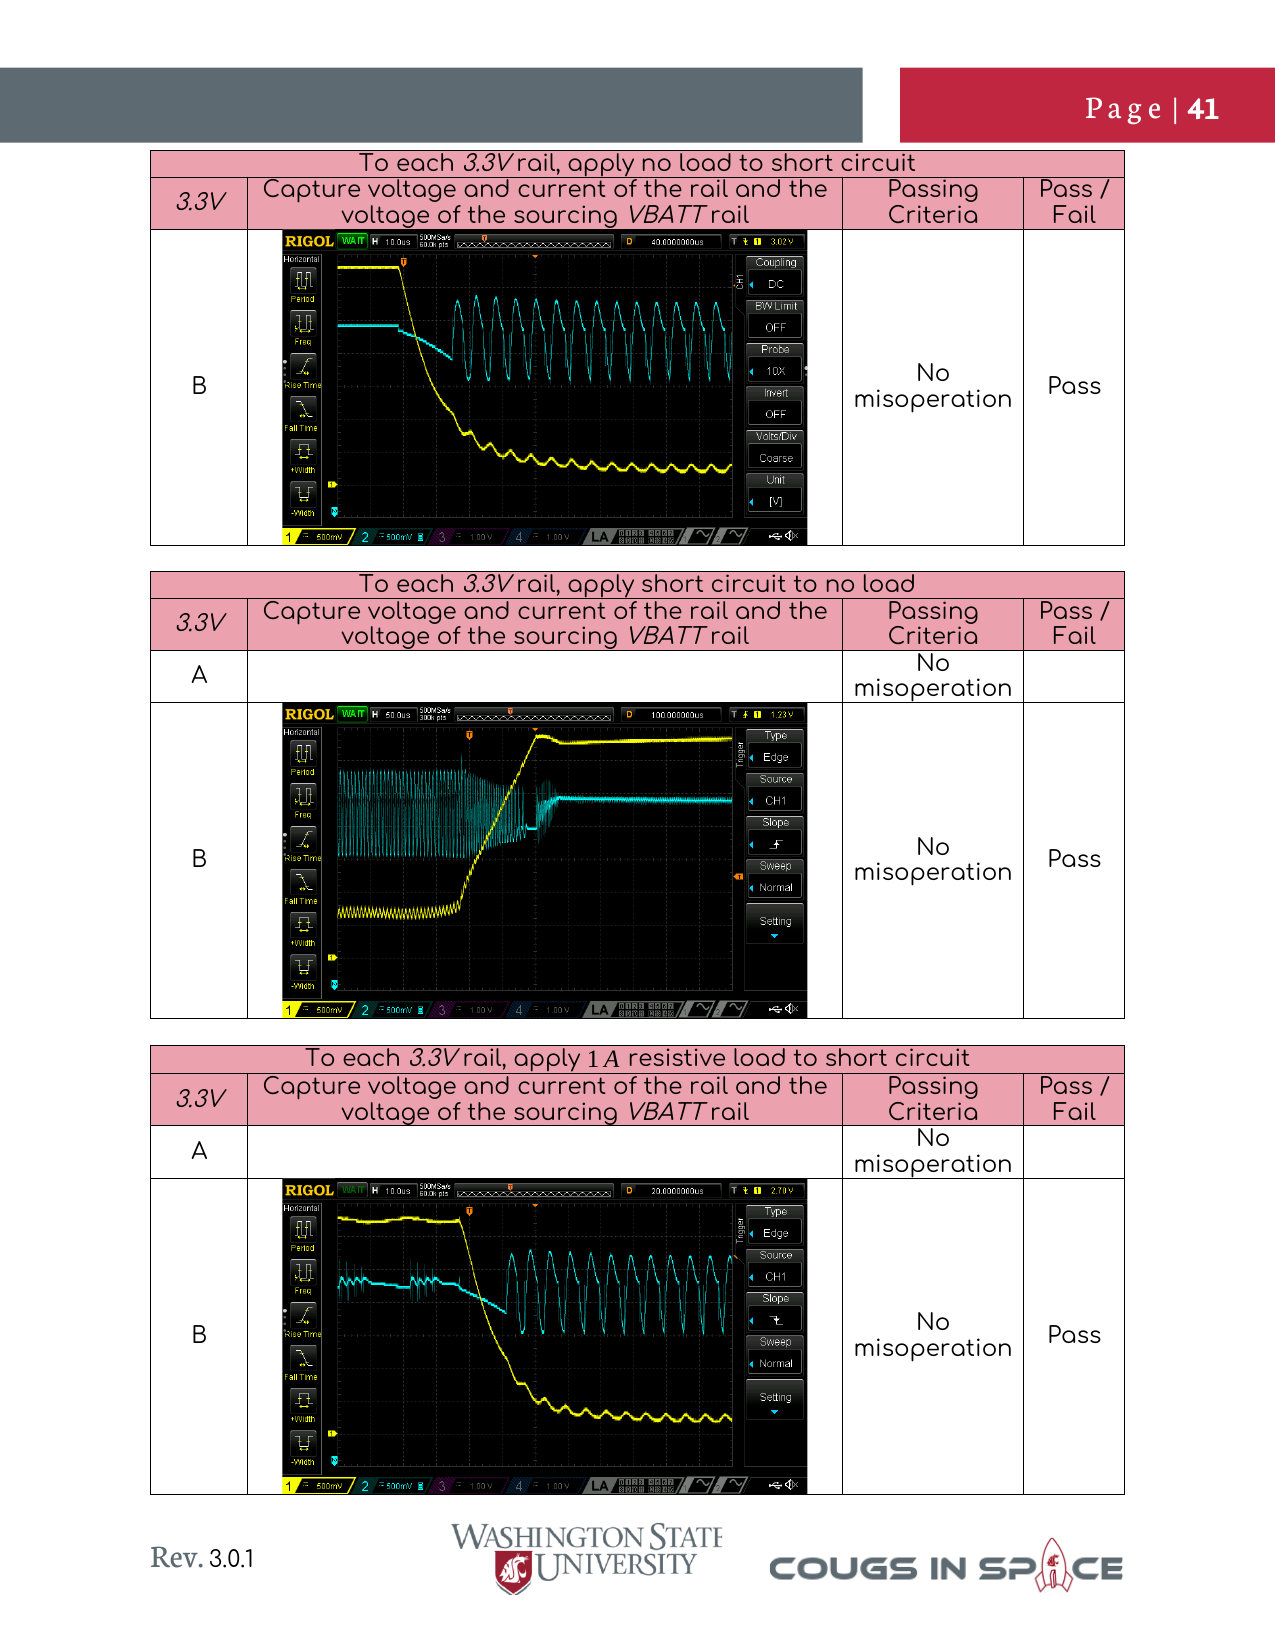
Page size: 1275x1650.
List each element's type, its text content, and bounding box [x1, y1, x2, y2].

table_cell Passing Criteria [843, 1074, 1023, 1125]
table_cell A [151, 651, 247, 702]
table_cell 3.3V [151, 599, 247, 650]
table_cell Pass [1024, 703, 1124, 1018]
table_cell 3.3V [151, 1074, 247, 1125]
table_cell [808, 1179, 842, 1493]
table_cell [248, 230, 282, 545]
table_cell Capture voltage and current of the rail and the voltage of the sourcing VBATT rail [248, 1074, 842, 1125]
table_cell B [151, 703, 247, 1018]
table_cell No misoperation [843, 703, 1023, 1018]
table_cell [1024, 1126, 1124, 1177]
table_cell [808, 703, 842, 1018]
table_cell Pass [1024, 230, 1124, 545]
table_cell Pass [1024, 1179, 1124, 1493]
picture [282, 703, 808, 1018]
table_cell No misoperation [843, 651, 1023, 702]
picture [769, 1537, 1123, 1594]
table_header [151, 151, 1124, 177]
table_header To each 3.3V rail, apply short circuit to no load [151, 572, 1124, 598]
table_cell Pass / Fail [1024, 599, 1124, 650]
table_cell No misoperation [843, 230, 1023, 545]
table_cell B [151, 230, 247, 545]
table_cell [248, 651, 842, 702]
table_header To each 3.3V rail, apply resistive load to short circuit [151, 1046, 1124, 1073]
table_cell [248, 1179, 282, 1493]
table_cell B [151, 1179, 247, 1493]
picture [282, 229, 808, 545]
table_cell No misoperation [843, 1126, 1023, 1177]
table_cell [1024, 651, 1124, 702]
table_cell Pass / Fail [1024, 178, 1124, 229]
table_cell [248, 178, 842, 229]
table_cell Capture voltage and current of the rail and the voltage of the sourcing VBATT rail [248, 599, 842, 650]
table_cell [248, 1126, 842, 1177]
picture [450, 1522, 723, 1595]
table_cell Pass / Fail [1024, 1074, 1124, 1125]
table_cell No misoperation [843, 1179, 1023, 1493]
table_cell Passing Criteria [843, 599, 1023, 650]
table_cell Passing Criteria [843, 178, 1023, 229]
table_cell 3.3V [151, 178, 247, 229]
table_cell [808, 230, 842, 545]
picture [282, 1178, 808, 1494]
table_cell [248, 703, 282, 1018]
table_cell A [151, 1126, 247, 1177]
